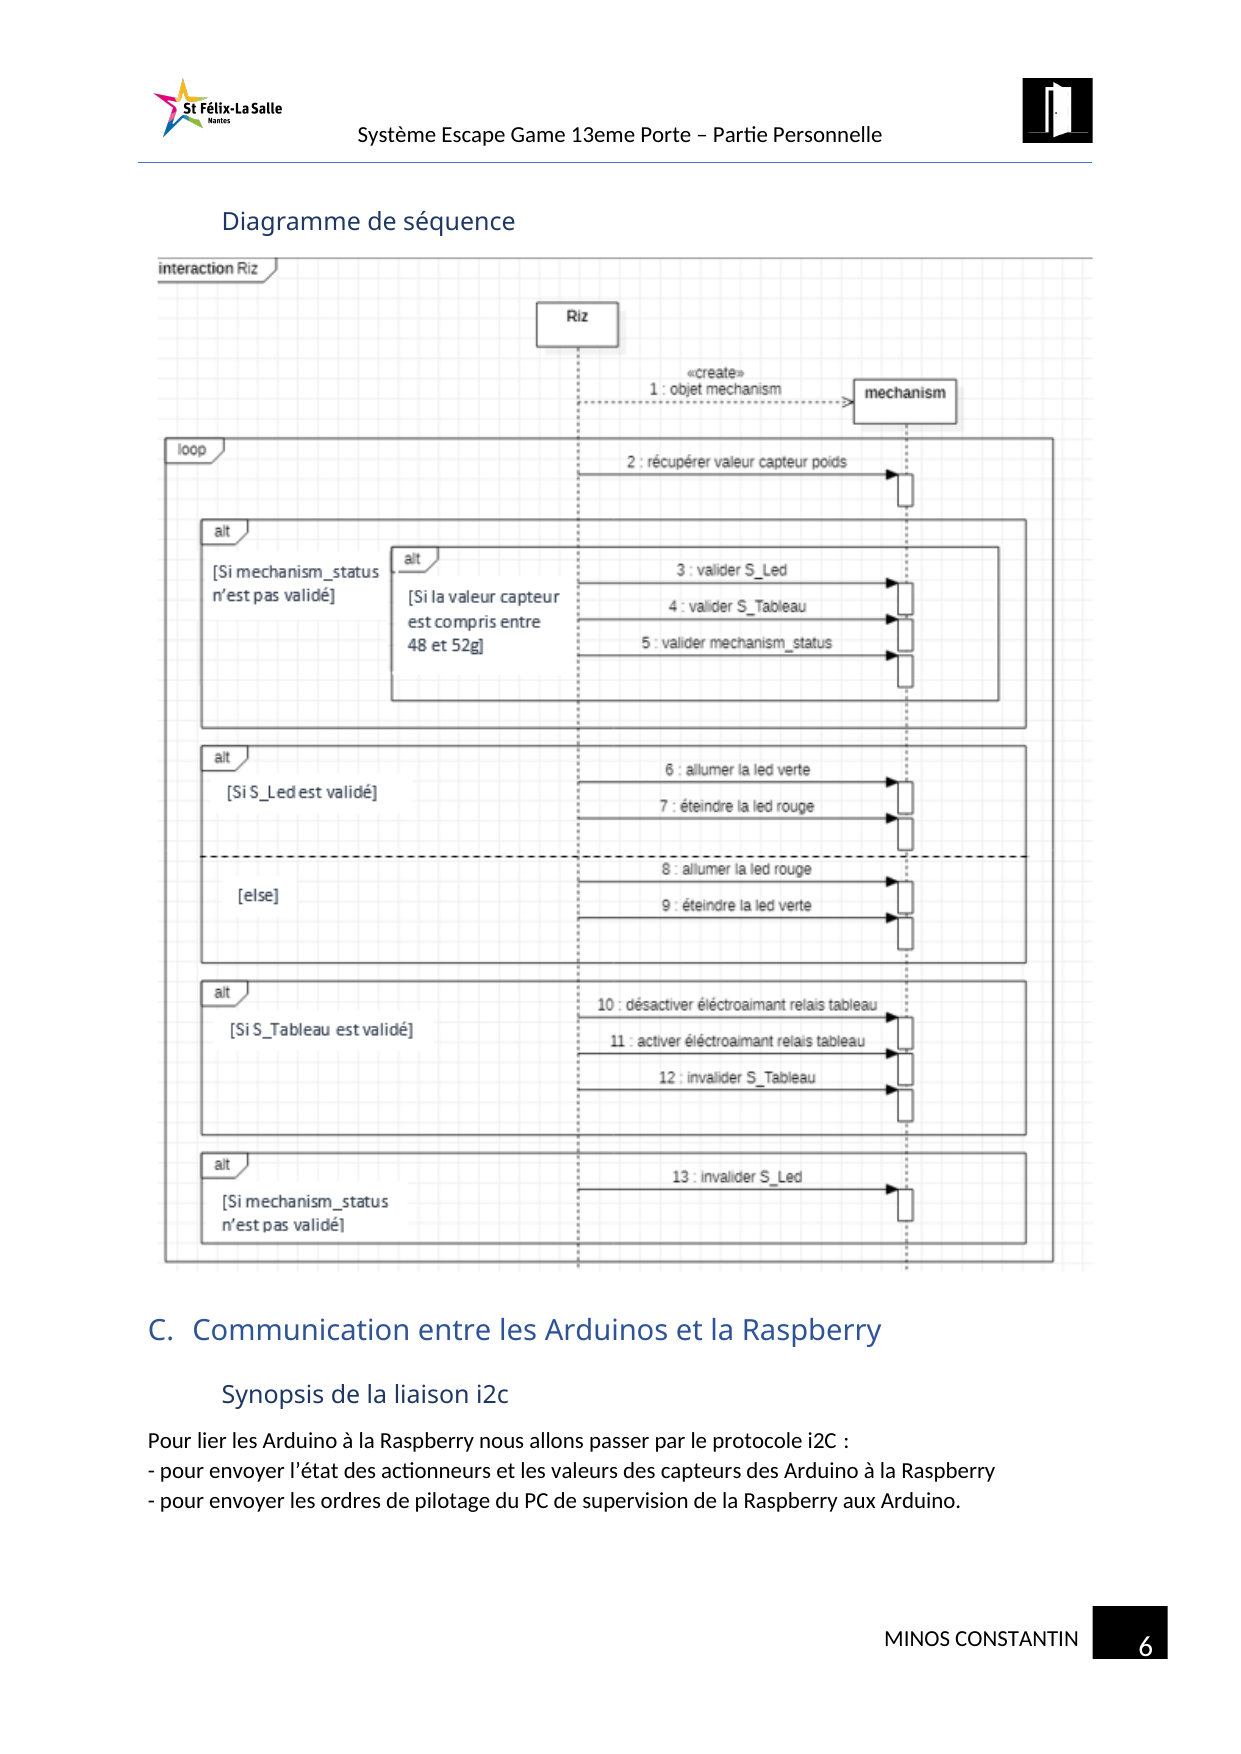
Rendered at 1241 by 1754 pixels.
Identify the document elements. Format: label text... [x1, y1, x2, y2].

subtitle Synopsis de la liaison i2c [221, 1377, 1092, 1411]
subtitle Diagramme de séquence [221, 204, 1092, 238]
picture [147, 73, 290, 142]
picture [1022, 78, 1093, 143]
text Pour lier les Arduino à la Raspberry nous allons passer par le protocole i2C : - pour envoyer l’état des actionneurs et les valeurs des capteurs des Arduino à la Raspberry - pour envoyer les ordres de pilotage du PC de supervision de la Raspberry aux Arduino. [148, 1426, 1092, 1514]
picture [147, 253, 1093, 1278]
subtitle Communication entre les Arduinos et la Raspberry [148, 1309, 1092, 1348]
